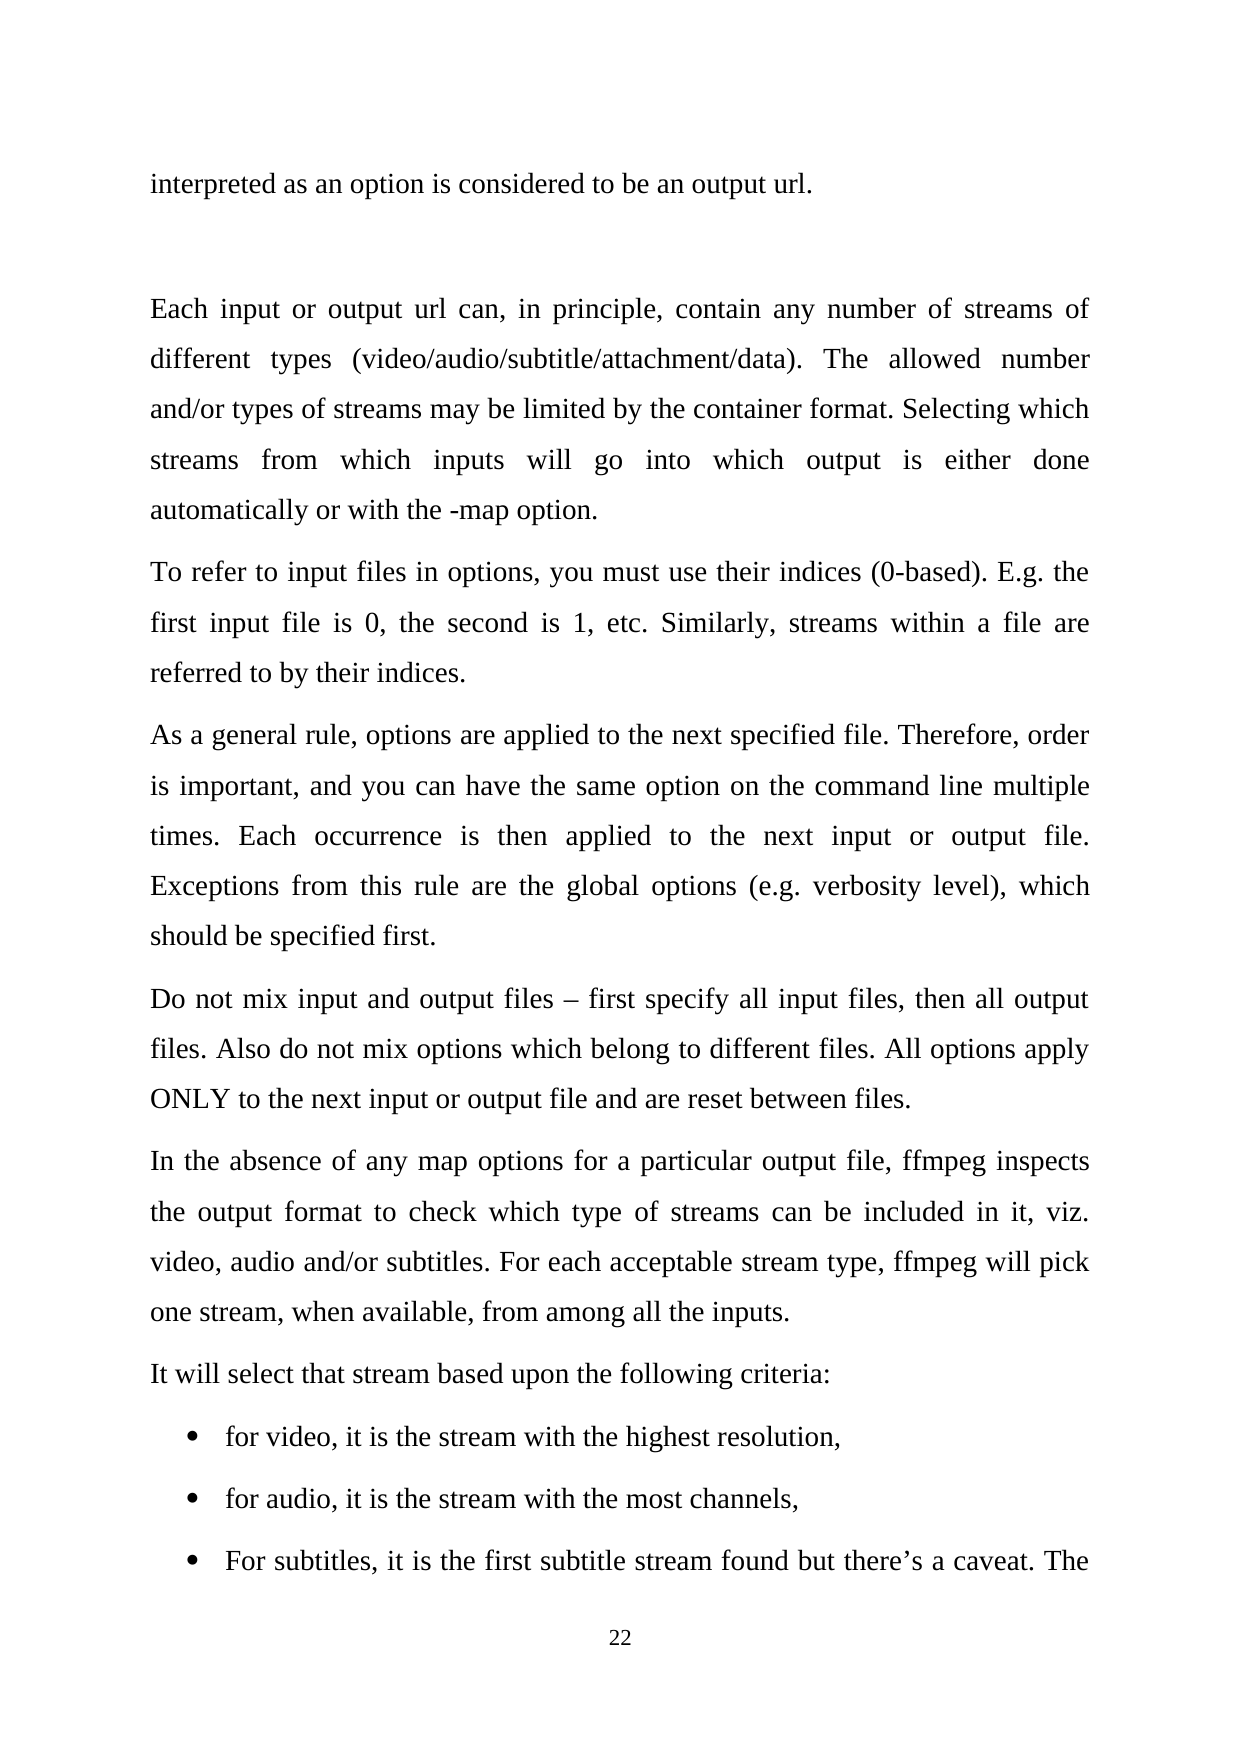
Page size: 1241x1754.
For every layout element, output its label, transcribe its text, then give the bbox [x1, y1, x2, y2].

text In the absence of any map options for a particular output file, ffmpeg inspects the output format to check which type of streams can be included in it, viz. video, audio and/or subtitles. For each acceptable stream type, ffmpeg will pick one stream, when available, from among all the inputs. [150, 1143, 1091, 1328]
text Each input or output url can, in principle, contain any number of streams of different types (video/audio/subtitle/attachment/data). The allowed number and/or types of streams may be limited by the container format. Selecting which streams from which inputs will go into which output is either done automatically or with the -map option. [150, 291, 1091, 526]
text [150, 167, 1091, 200]
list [187, 1543, 1091, 1577]
list for audio, it is the stream with the most channels, [187, 1481, 1091, 1515]
text To refer to input files in options, you must use their indices (0-based). E.g. the first input file is 0, the second is 1, etc. Similarly, streams within a file are referred to by their indices. [150, 554, 1091, 689]
list for video, it is the stream with the highest resolution, [187, 1419, 1091, 1452]
text As a general rule, options are applied to the next specified file. Therefore, order is important, and you can have the same option on the command line multiple times. Each occurrence is then applied to the next input or output file. Exceptions from this rule are the global options (e.g. verbosity level), which should be specified first. [150, 717, 1091, 952]
text Do not mix input and output files – first specify all input files, then all output files. Also do not mix options which belong to different files. All options apply ONLY to the next input or output file and are reset between files. [150, 981, 1091, 1115]
text It will select that stream based upon the following criteria: [150, 1357, 1091, 1390]
